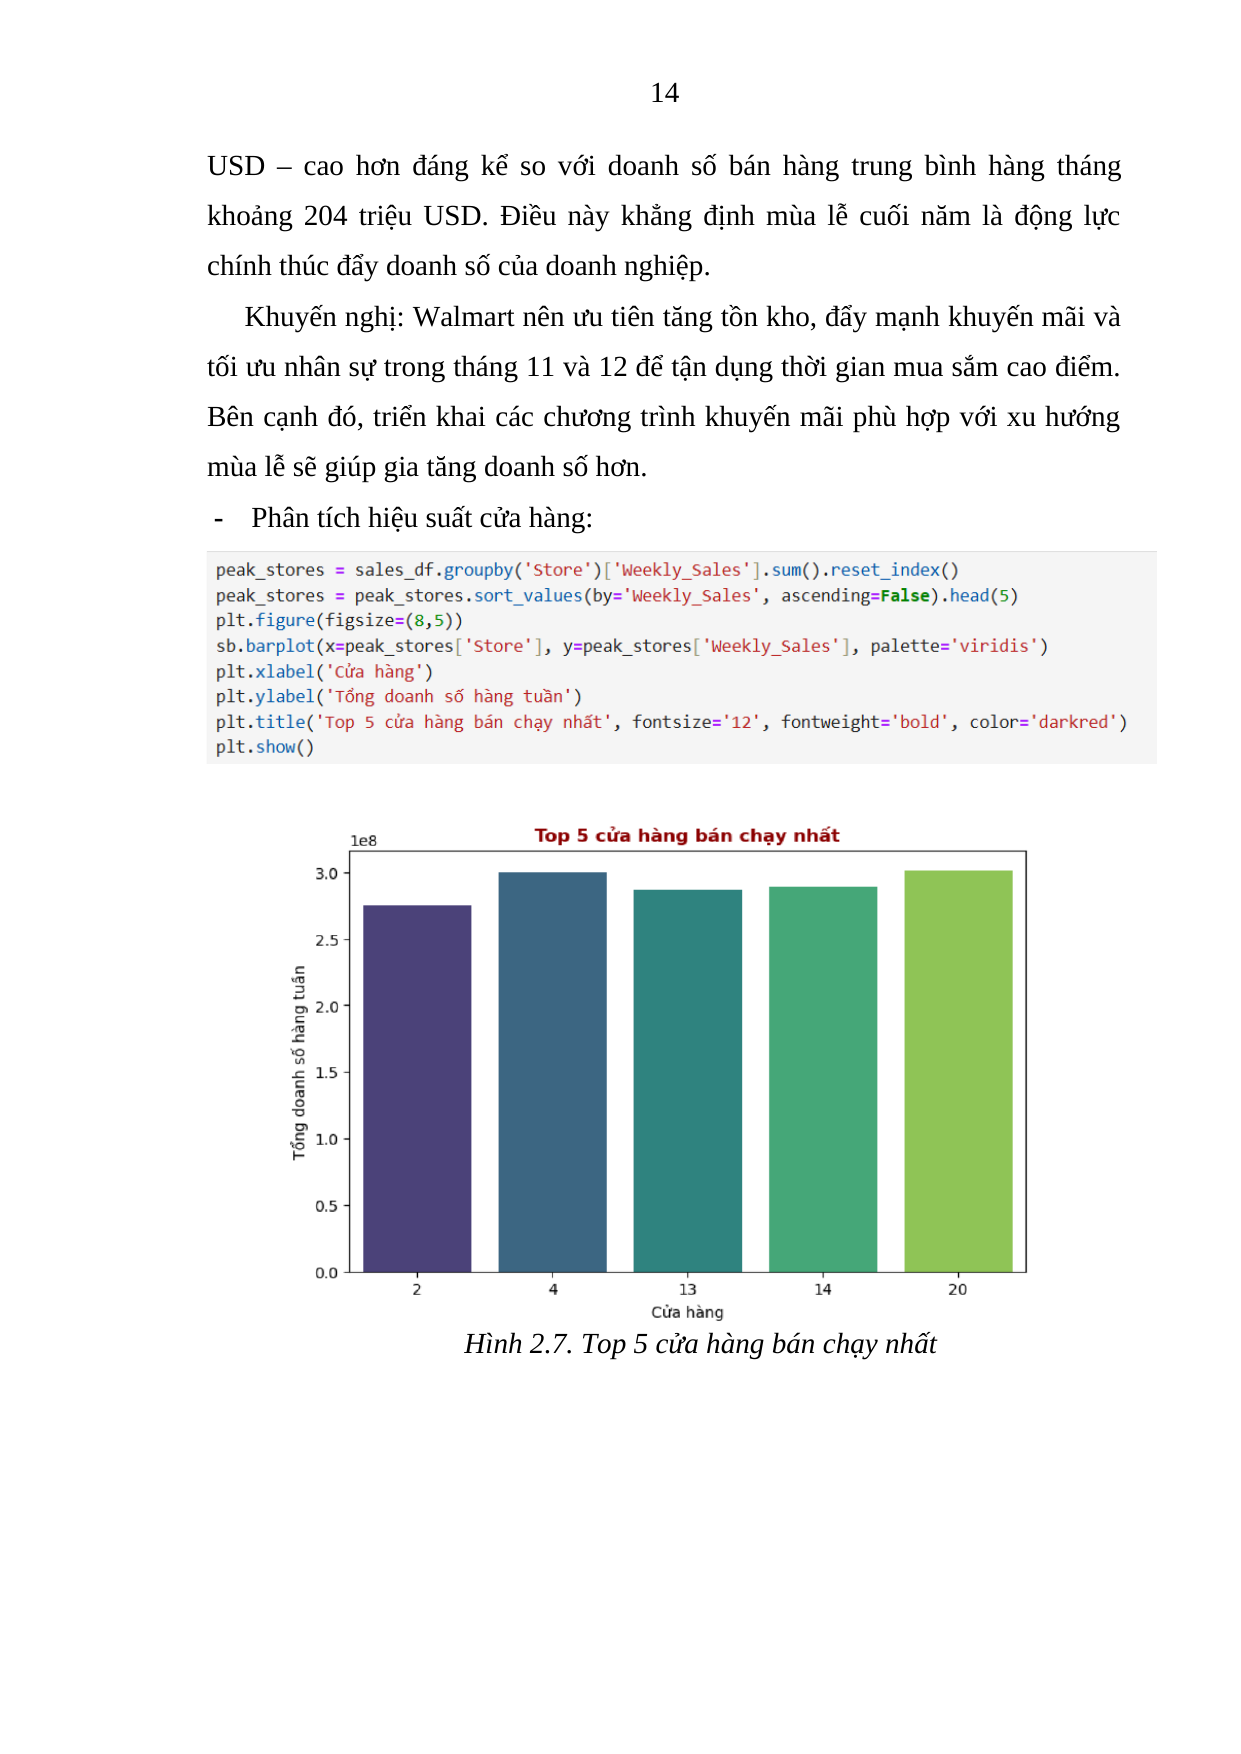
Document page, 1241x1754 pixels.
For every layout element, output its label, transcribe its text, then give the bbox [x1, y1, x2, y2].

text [207, 148, 1122, 282]
picture [206, 550, 1157, 764]
text Hình 2.7. Top 5 cửa hàng bán chạy nhất [207, 1326, 1122, 1359]
picture [279, 816, 1050, 1324]
text Khuyến nghị: Walmart nên ưu tiên tăng tồn kho, đẩy mạnh khuyến mãi và tối ưu nhân sự trong tháng 11 và 12 để tận dụng thời gian mua sắm cao điểm. Bên cạnh đó, triển khai các chương trình khuyến mãi phù hợp với xu hướng mùa lễ sẽ giúp gia tăng doanh số hơn. [207, 299, 1122, 483]
list Phân tích hiệu suất cửa hàng: [214, 500, 1122, 533]
